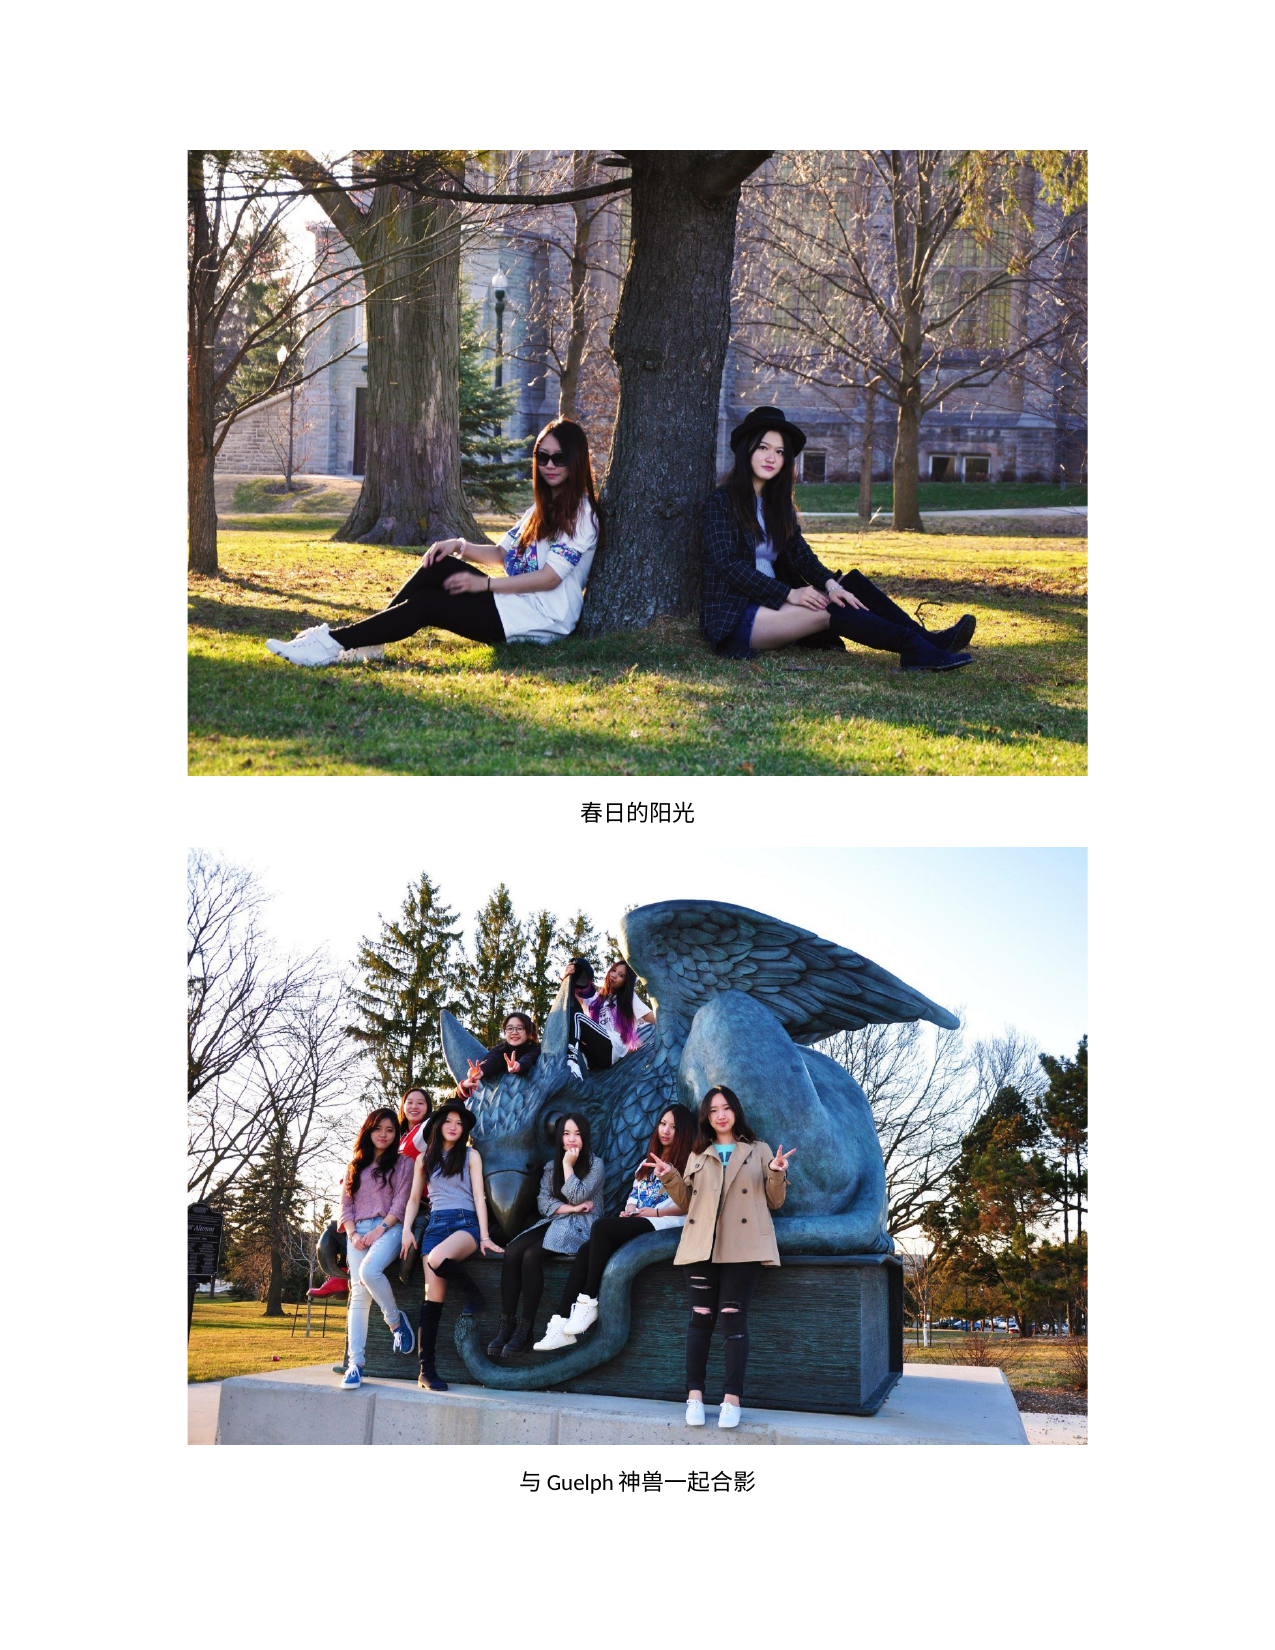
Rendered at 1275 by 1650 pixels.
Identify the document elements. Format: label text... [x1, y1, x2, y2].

picture [187, 847, 1088, 1445]
picture [187, 150, 1088, 776]
text 春日的阳光 [187, 795, 1087, 828]
text 与Guelph神兽一起合影 [187, 1464, 1087, 1497]
